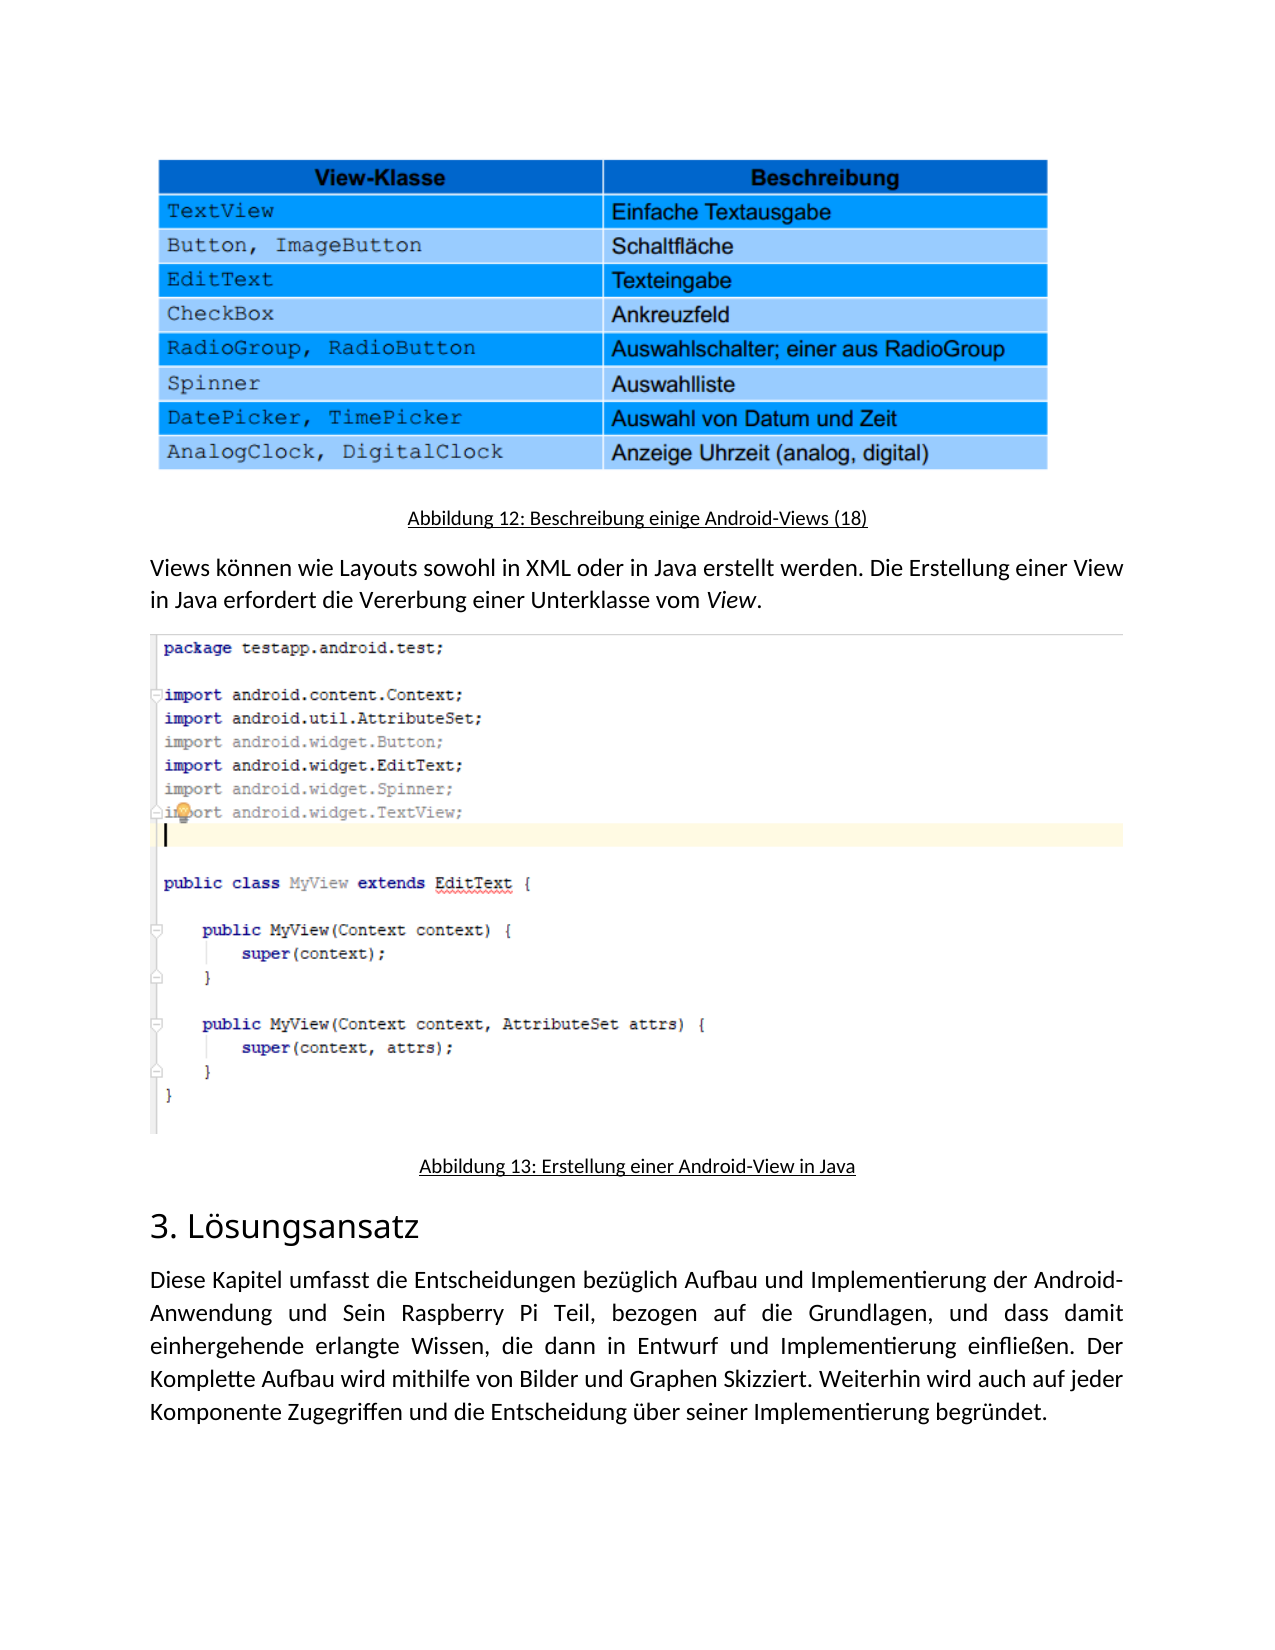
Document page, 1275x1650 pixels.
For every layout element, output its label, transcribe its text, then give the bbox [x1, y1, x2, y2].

picture [150, 150, 1063, 487]
subtitle Lösungsansatz [150, 1203, 1125, 1249]
text Abbildung 12: Beschreibung einige Android-Views [150, 505, 1125, 531]
text Diese Kapitel umfasst die Entscheidungen bezüglich Aufbau und Implementierung der Android-Anwendung und Sein Raspberry Pi Teil, bezogen auf die Grundlagen, und dass damit einhergehende erlangte Wissen, die dann in Entwurf und Implementierung einfließen. Der Komplette Aufbau wird mithilfe von Bilder und Graphen Skizziert. Weiterhin wird auch auf jeder Komponente Zugegriffen und die Entscheidung über seiner Implementierung begründet. [150, 1265, 1125, 1427]
text Views können wie Layouts sowohl in XML oder in Java erstellt werden. Die Erstellung einer View in Java erfordert die Vererbung einer Unterklasse vom View. [150, 552, 1125, 615]
picture [150, 634, 1123, 1134]
text Abbildung 13: Erstellung einer Android-View in Java [150, 1153, 1125, 1178]
